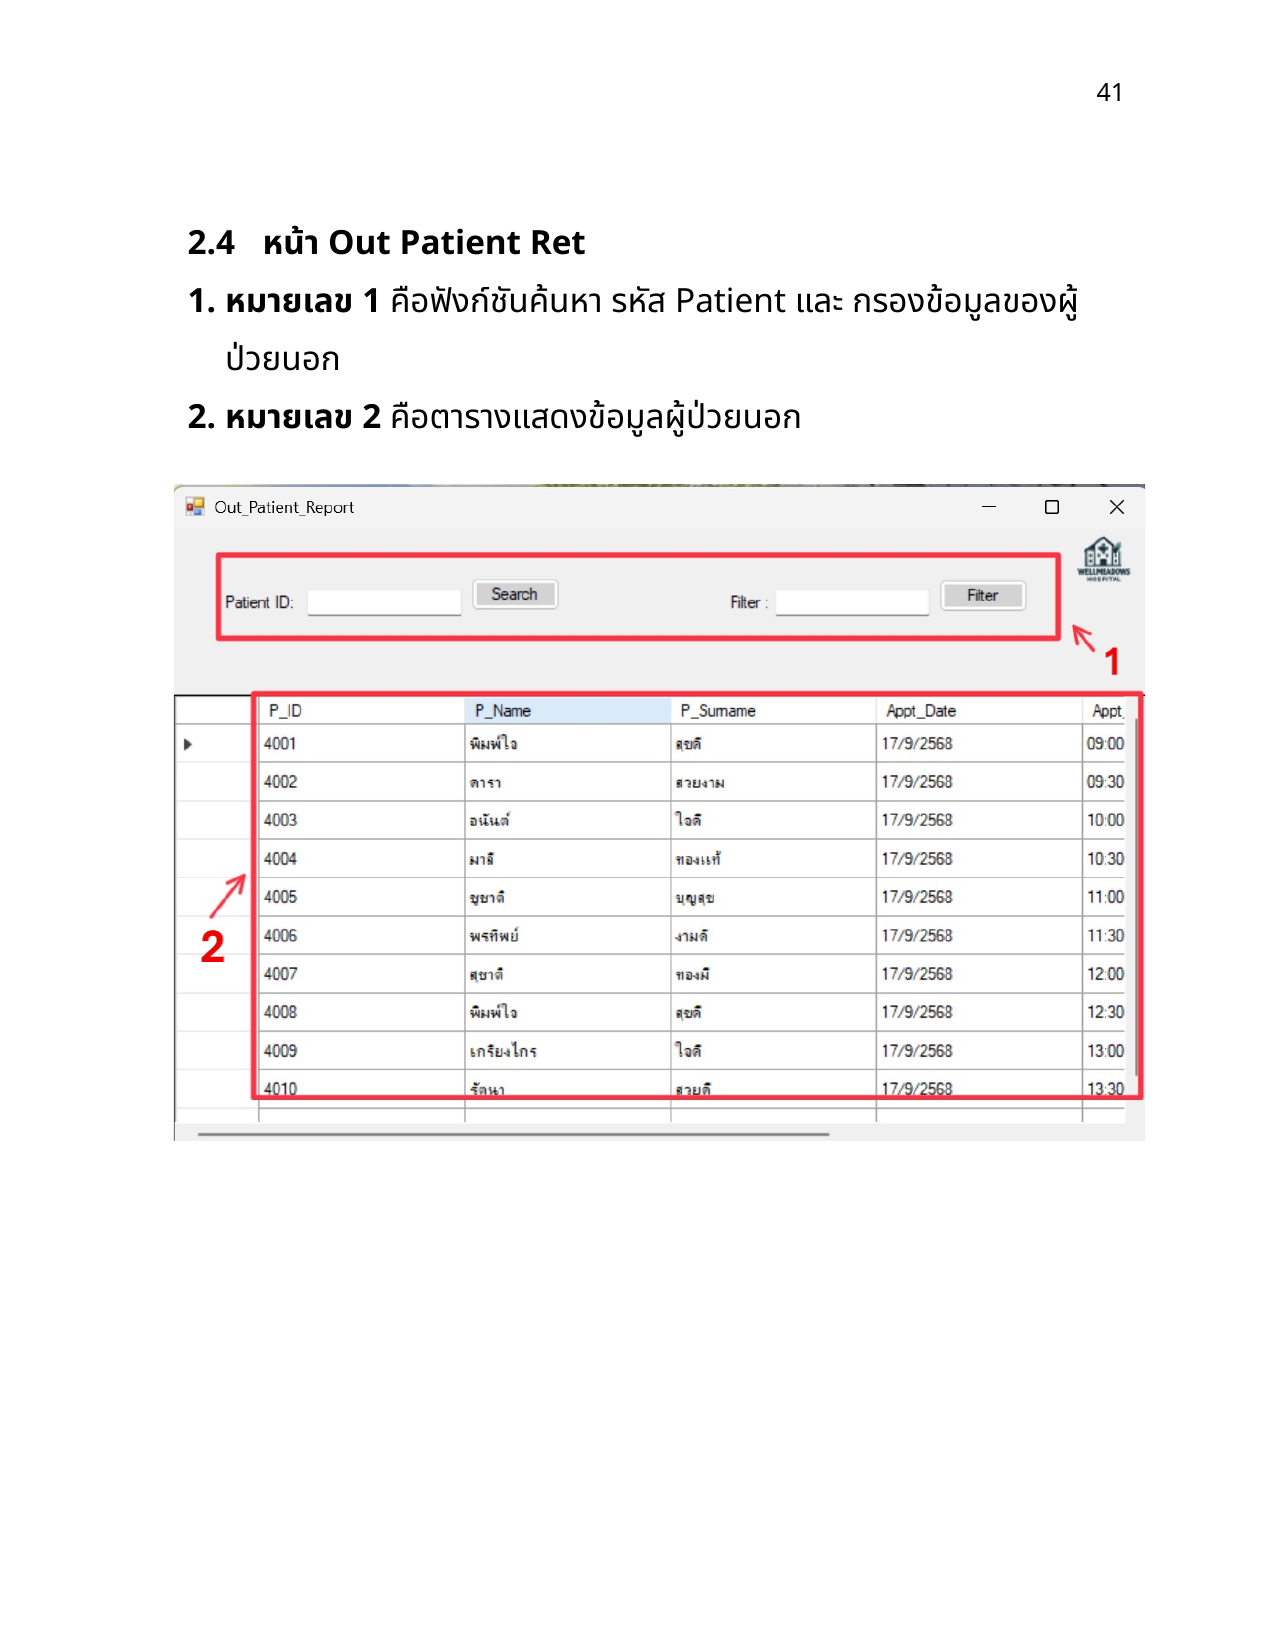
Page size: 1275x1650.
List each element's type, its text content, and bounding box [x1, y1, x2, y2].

picture [173, 484, 1144, 1141]
list หมายเลข 1 คือฟังก์ชันค้นหา รหัส Patient และ กรองข้อมูลของผู้ป่วยนอก [187, 277, 1125, 386]
list หมายเลข 2 คือตารางแสดงข้อมูลผู้ป่วยนอก [187, 393, 1125, 444]
list หน้า Out Patient Ret [187, 219, 1125, 269]
